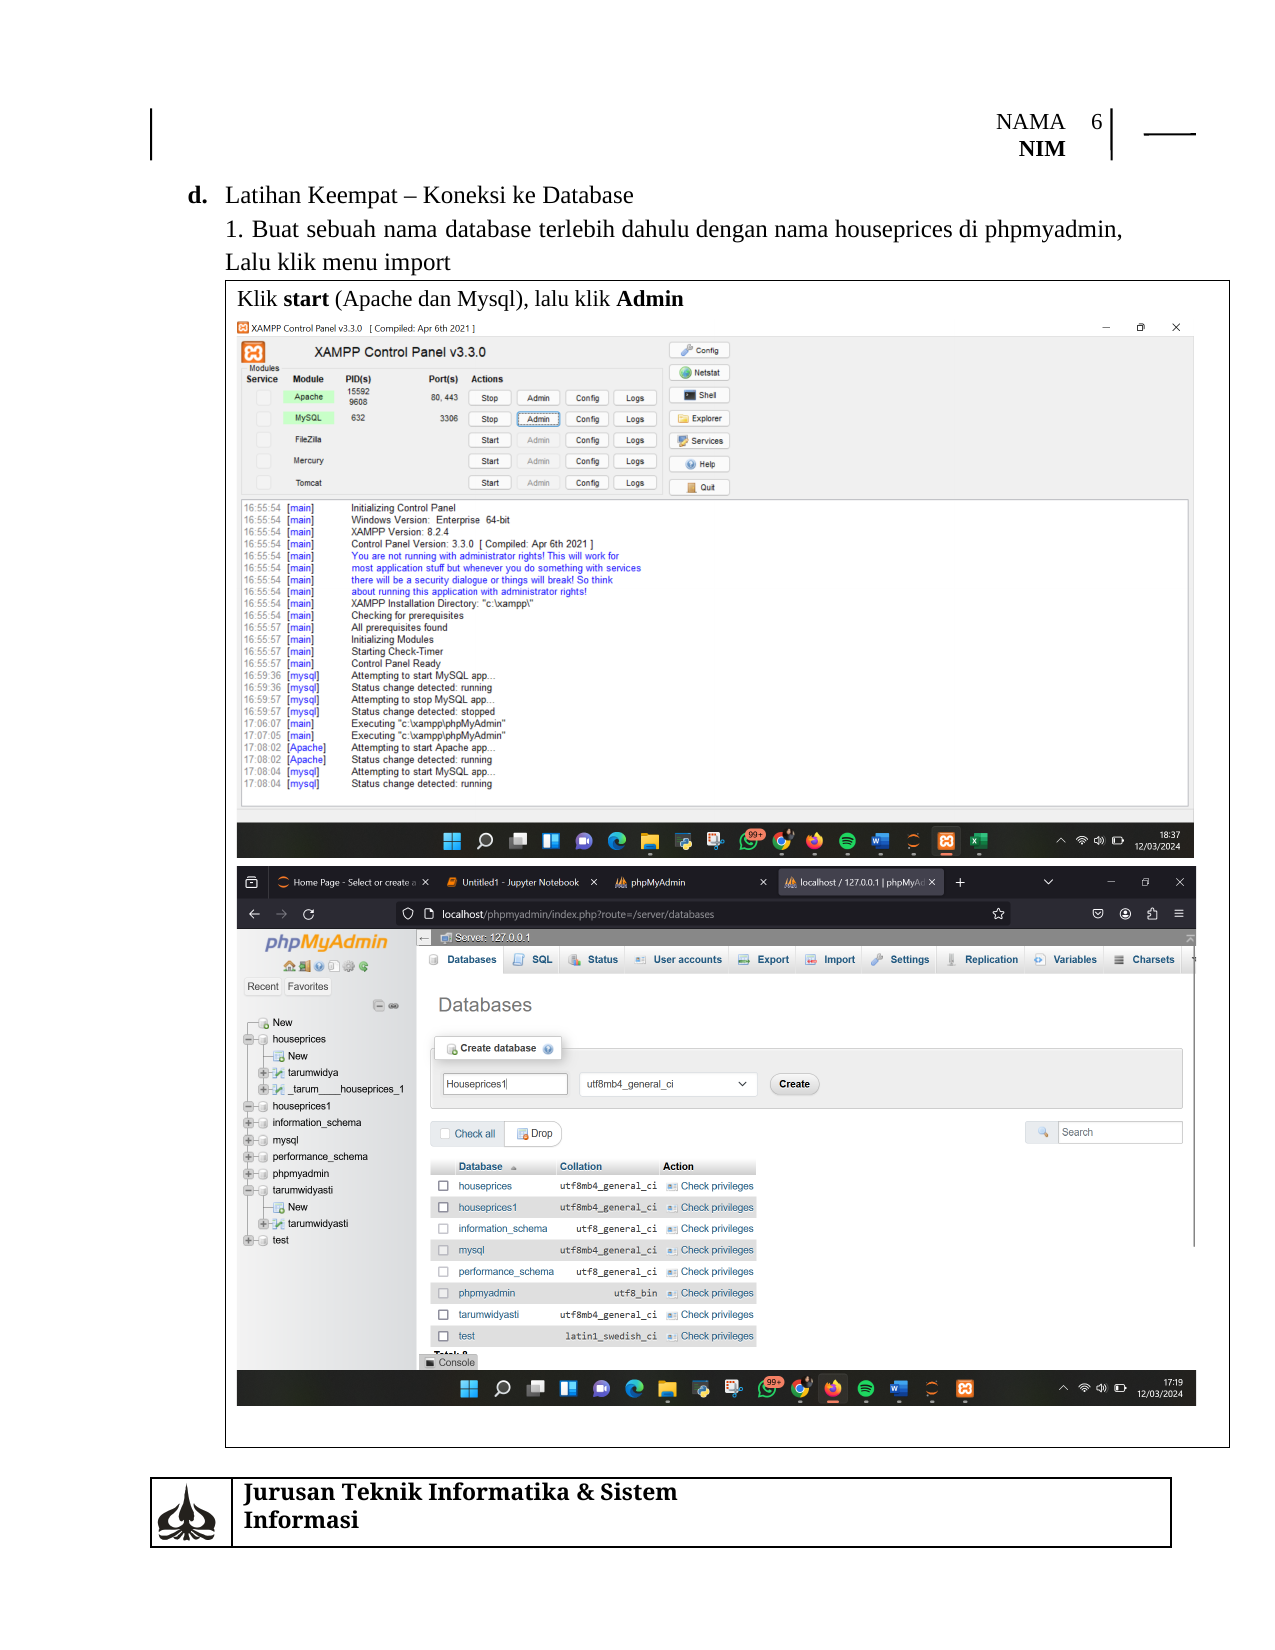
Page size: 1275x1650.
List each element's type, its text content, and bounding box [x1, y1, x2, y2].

picture [236, 866, 1197, 1406]
table_header Klik start (Apache dan Mysql), lalu klik Admin [226, 281, 1229, 1447]
picture [236, 319, 1194, 858]
list Buat sebuah nama database terlebih dahulu dengan nama houseprices di phpmyadmin, Lalu klik menu import [225, 214, 1124, 275]
list Latihan Keempat – Koneksi ke Database [187, 181, 1139, 209]
picture [157, 1482, 216, 1541]
